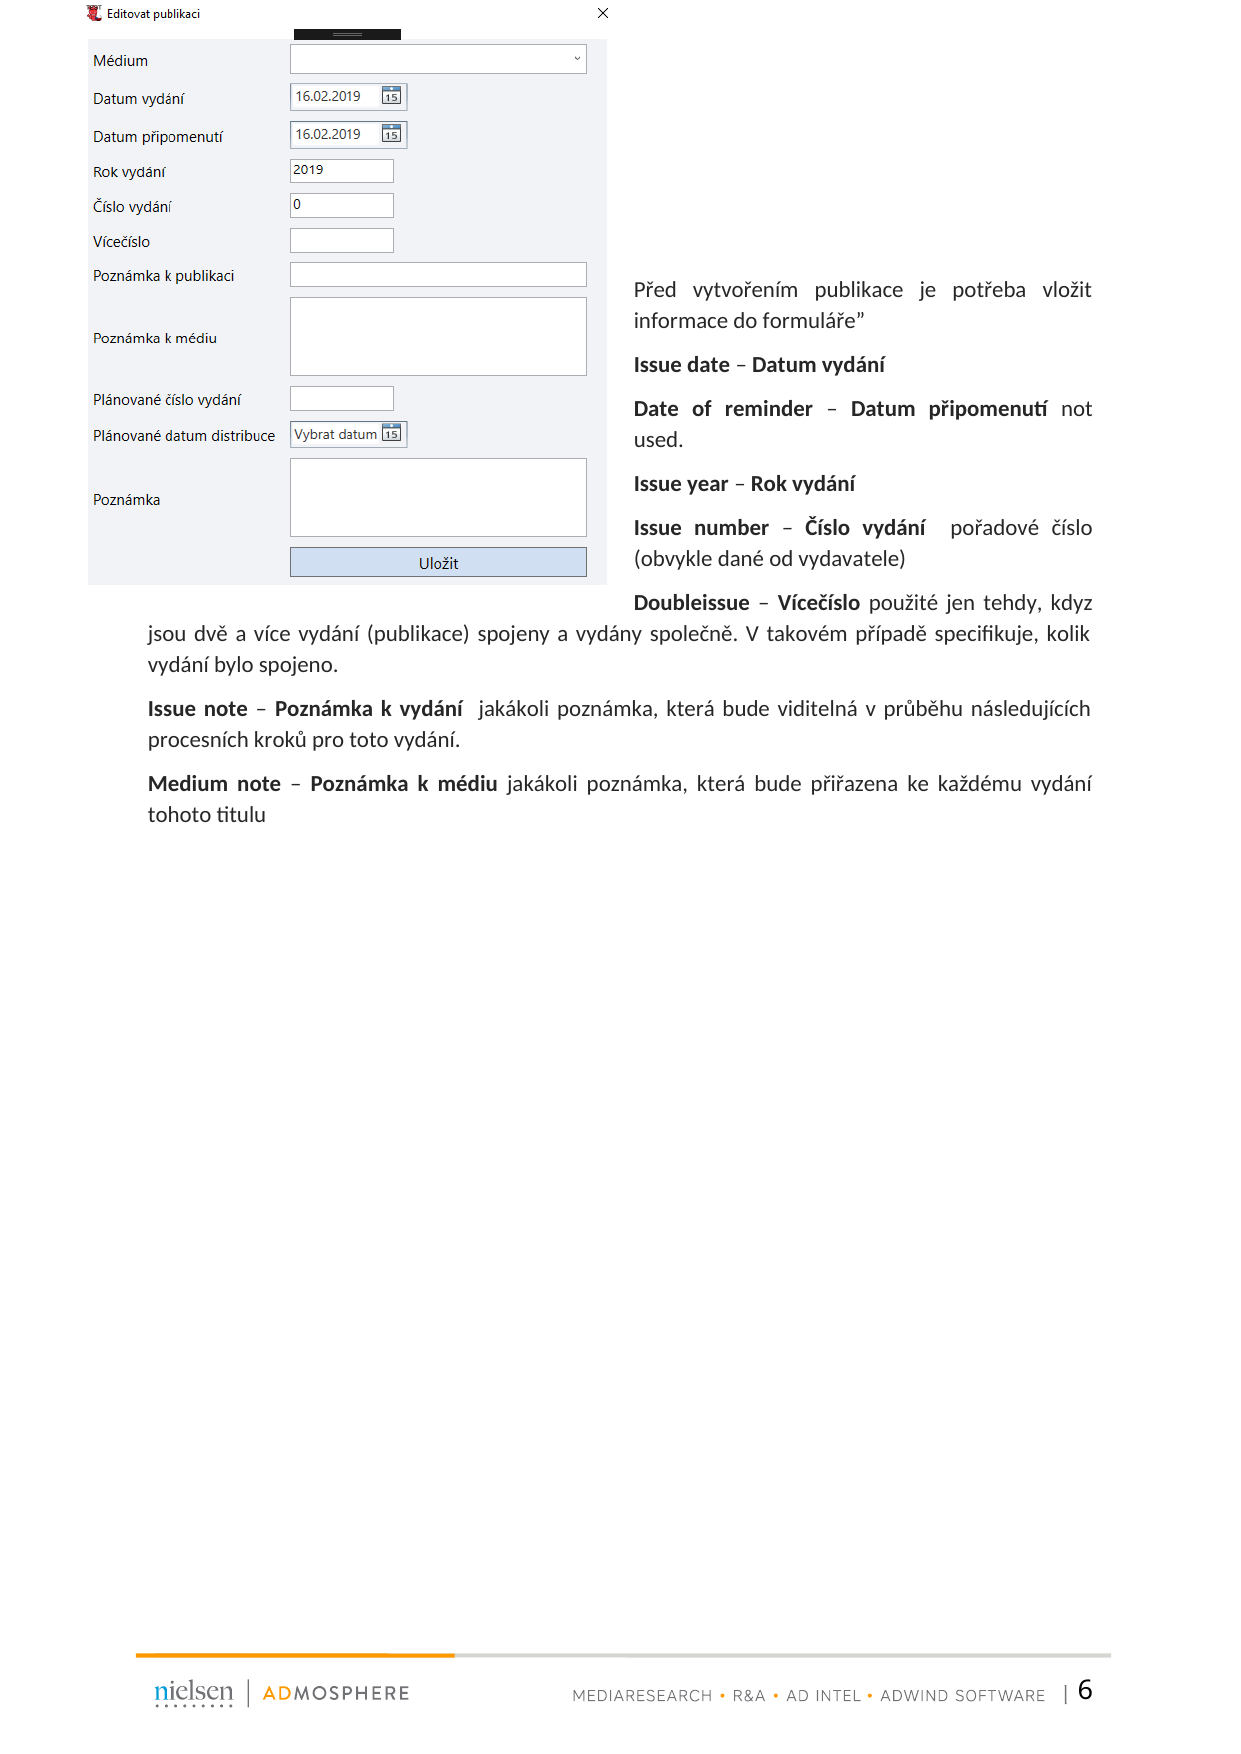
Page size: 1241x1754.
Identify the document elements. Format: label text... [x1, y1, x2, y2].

text Medium note – Poznámka k médiu jakákoli poznámka, která bude přiřazena ke každému vydání tohoto titulu [148, 766, 1093, 829]
text Issue date – Datum vydání [615, 348, 1093, 379]
text Issue note – Poznámka k vydání jakákoli poznámka, která bude viditelná v průběhu následujících procesních kroků pro toto vydání. [148, 691, 1093, 754]
text Doubleissue – Vícečíslo použité jen tehdy, kdyz jsou dvě a více vydání (publikace) spojeny a vydány společně. V takovém případě specifikuje, kolik vydání bylo spojeno. [148, 585, 1093, 679]
text Date of reminder – Datum připomenutí not used. [615, 391, 1093, 454]
text Před vytvořením publikace je potřeba vložit informace do formuláře” [615, 273, 1093, 335]
text Issue year – Rok vydání [615, 466, 1093, 498]
text Issue number – Číslo vydání pořadové číslo (obvykle dané od vydavatele) [615, 510, 1093, 573]
